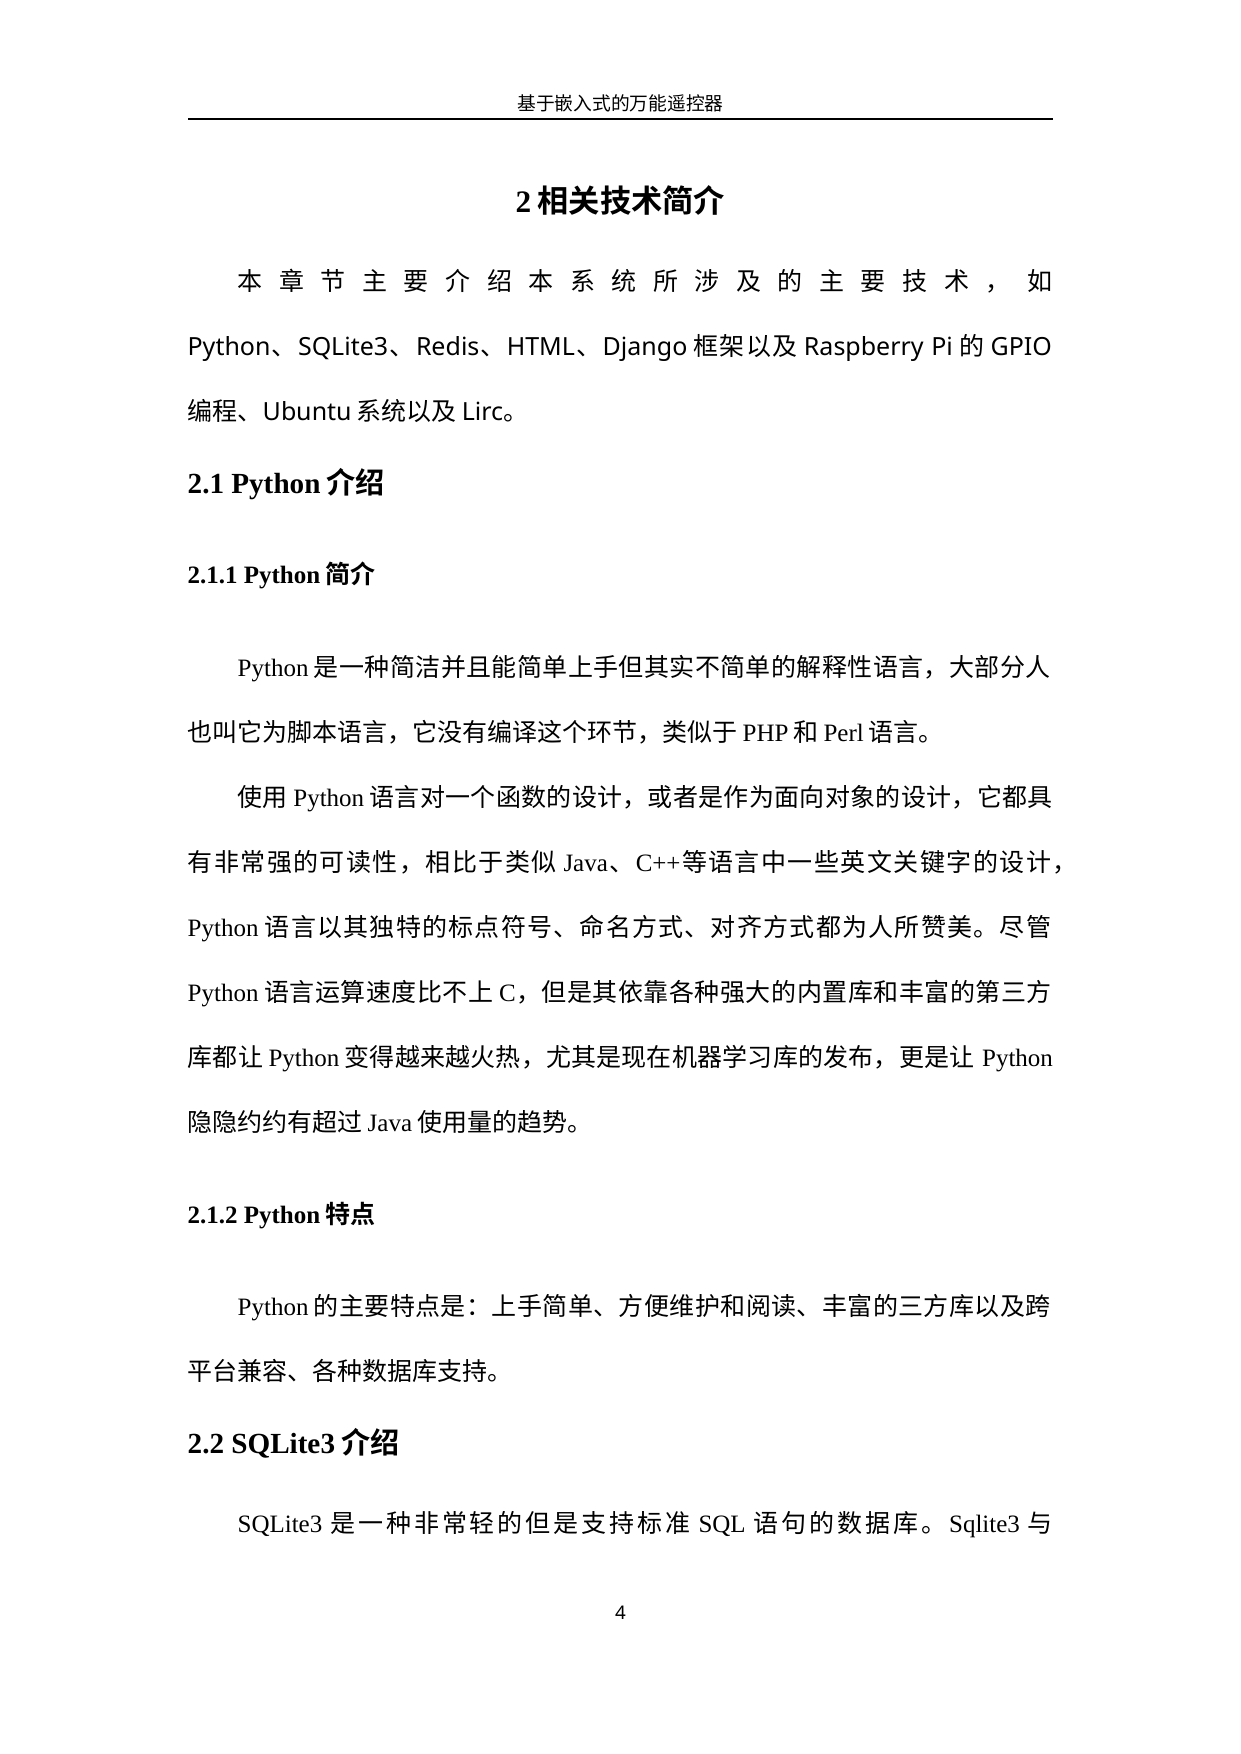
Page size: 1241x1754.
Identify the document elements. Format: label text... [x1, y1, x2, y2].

text Python是一种简洁并且能简单上手但其实不简单的解释性语言，大部分人也叫它为脚本语言，它没有编译这个环节，类似于PHP和Perl语言。 [187, 633, 1053, 763]
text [187, 1489, 1053, 1554]
subtitle 2相关技术简介 [187, 166, 1053, 231]
text 使用Python语言对一个函数的设计，或者是作为面向对象的设计，它都具有非常强的可读性，相比于类似Java、C++等语言中一些英文关键字的设计，Python语言以其独特的标点符号、命名方式、对齐方式都为人所赞美。尽管Python语言运算速度比不上C，但是其依靠各种强大的内置库和丰富的第三方库都让Python变得越来越火热，尤其是现在机器学习库的发布，更是让Python隐隐约约有超过Java使用量的趋势。 [187, 763, 1053, 1153]
subtitle 2.1.2 Python特点 [187, 1180, 1053, 1245]
subtitle 2.2 SQLite3介绍 [187, 1408, 1053, 1473]
text 本章节主要介绍本系统所涉及的主要技术，如Python、SQLite3、Redis、HTML、Django框架以及Raspberry Pi的GPIO编程、Ubuntu系统以及Lirc。 [187, 247, 1053, 442]
subtitle 2.1 Python介绍 [187, 448, 1053, 513]
text Python的主要特点是：上手简单、方便维护和阅读、丰富的三方库以及跨平台兼容、各种数据库支持。 [187, 1272, 1053, 1402]
subtitle 2.1.1 Python简介 [187, 541, 1053, 606]
